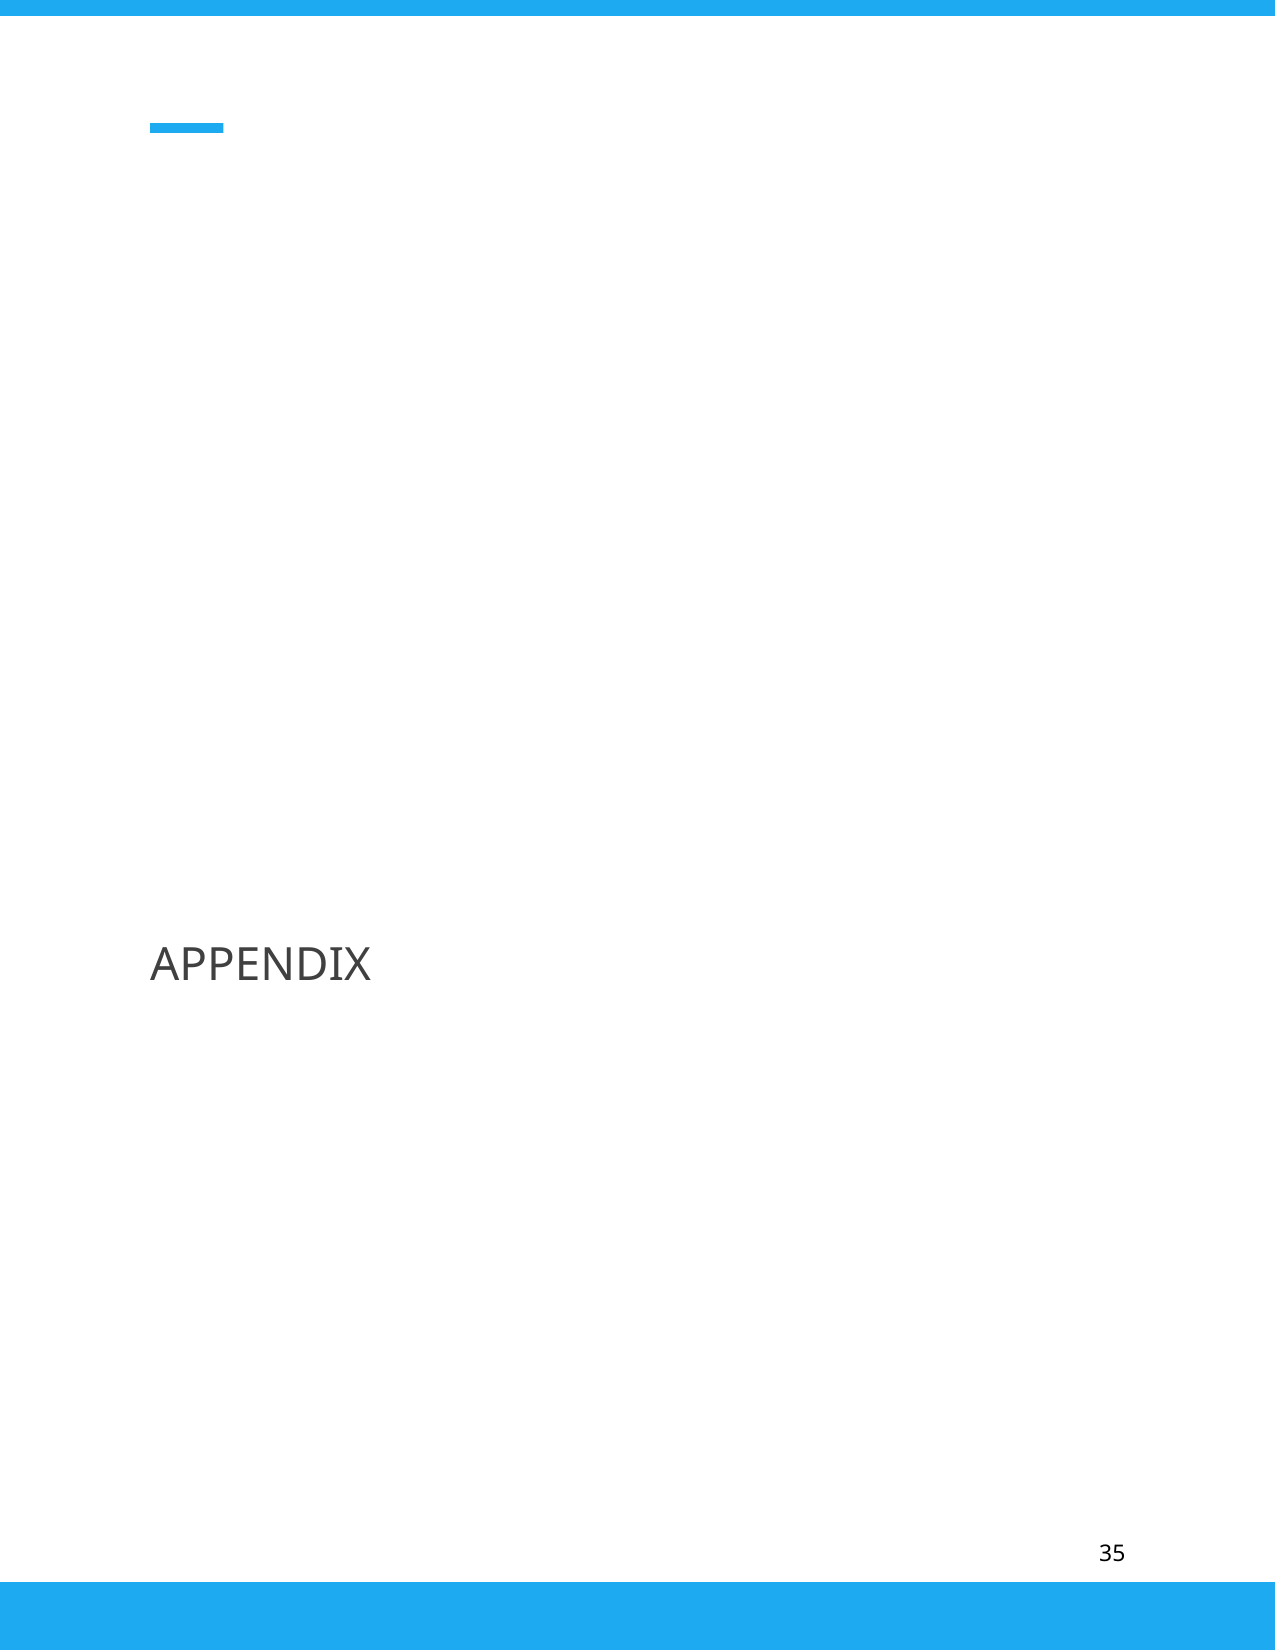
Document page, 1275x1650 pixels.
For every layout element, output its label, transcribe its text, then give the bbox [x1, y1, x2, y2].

subtitle APPENDIX [150, 931, 1125, 993]
picture [0, 1582, 1275, 1650]
picture [150, 123, 224, 133]
picture [0, 0, 1275, 16]
